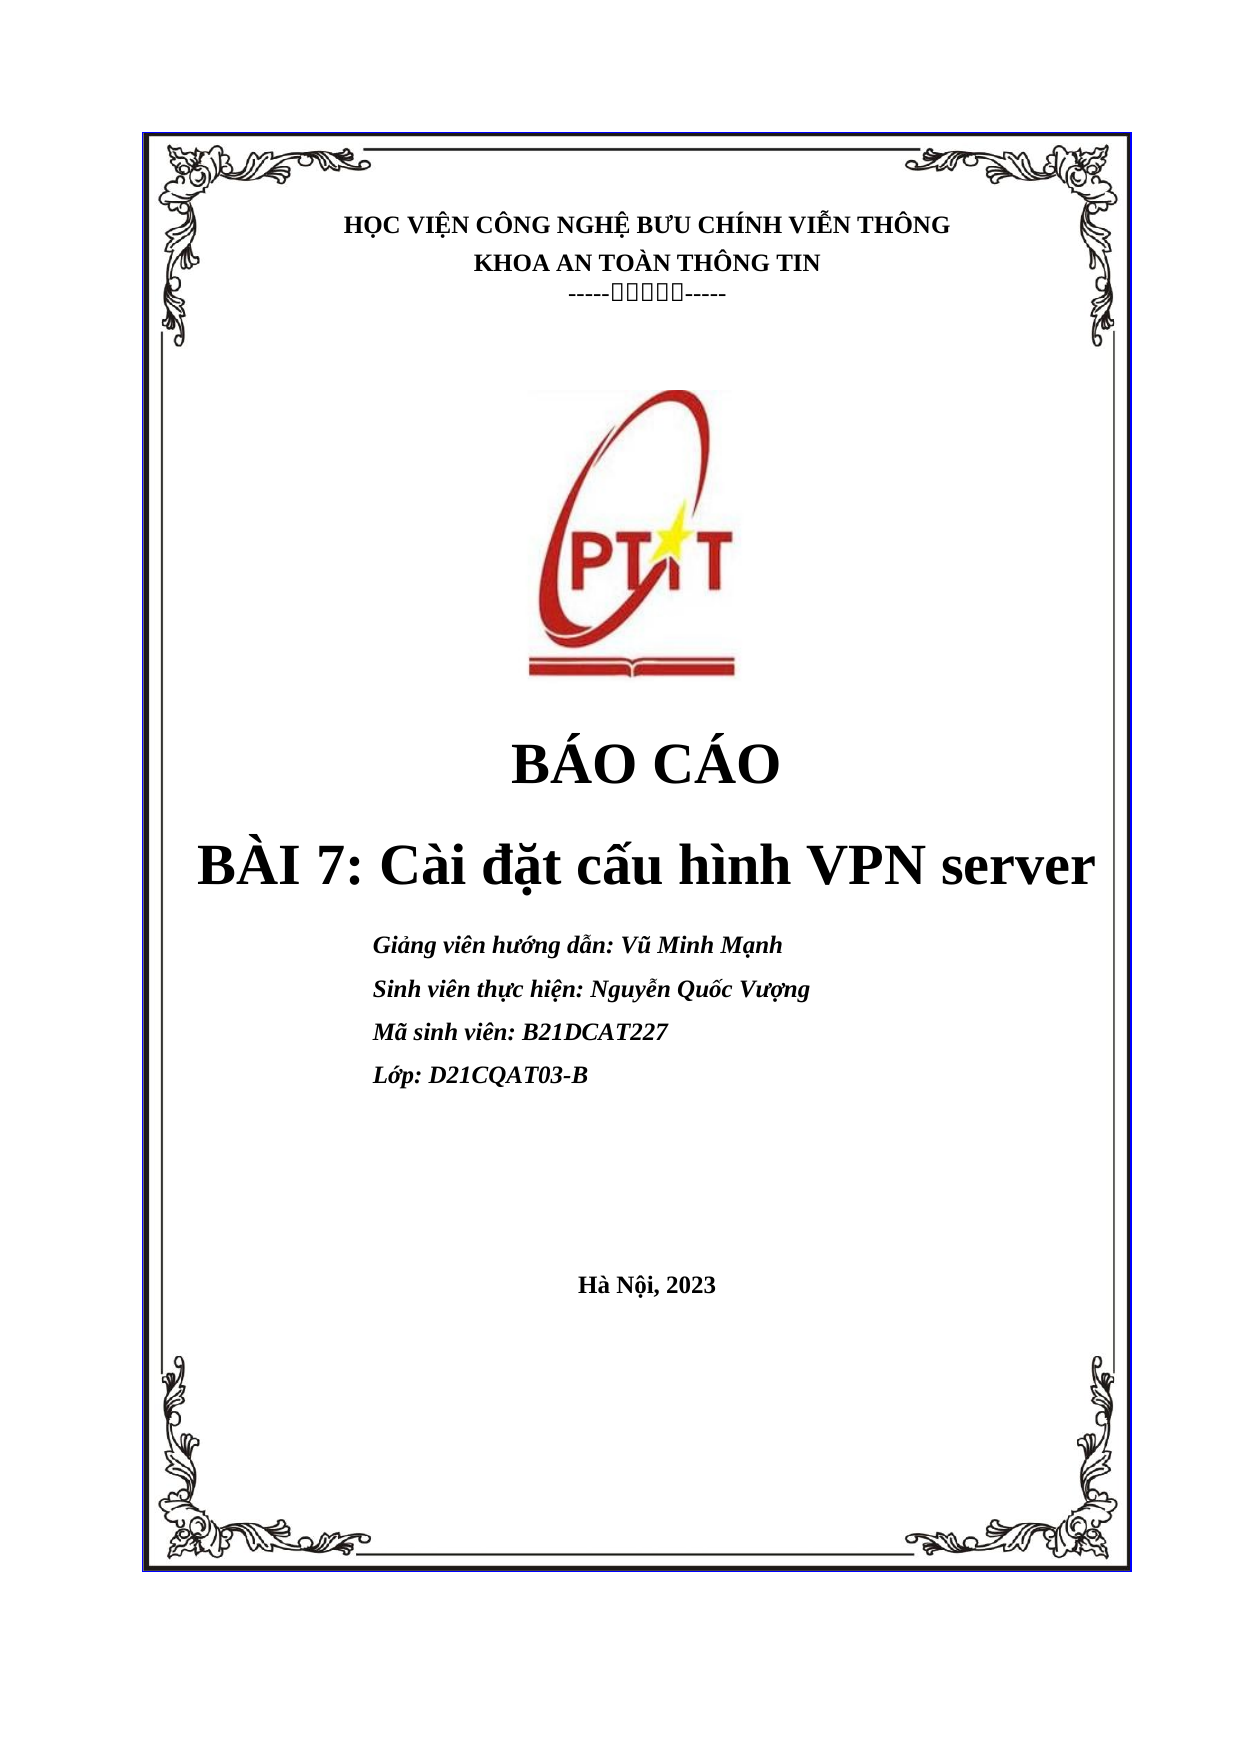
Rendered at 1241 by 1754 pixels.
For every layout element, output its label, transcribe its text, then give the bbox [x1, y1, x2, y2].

text ---------- [177, 277, 1117, 308]
text Giảng viên hướng dẫn: Vũ Minh Mạnh [298, 931, 1117, 959]
text Lớp: D21CQAT03-B [298, 1060, 1117, 1089]
text Mã sinh viên: B21DCAT227 [298, 1017, 1117, 1046]
text BÁO CÁO [177, 729, 1117, 796]
text KHOA AN TOÀN THÔNG TIN [177, 248, 1117, 277]
text Sinh viên thực hiện: Nguyễn Quốc Vượng [298, 974, 1117, 1002]
picture [143, 133, 1130, 1571]
text BÀI 7: Cài đặt cấu hình VPN server [177, 830, 1117, 897]
text Hà Nội, 2023 [177, 1269, 1117, 1299]
text HỌC VIỆN CÔNG NGHỆ BƯU CHÍNH VIỄN THÔNG [177, 211, 1117, 239]
